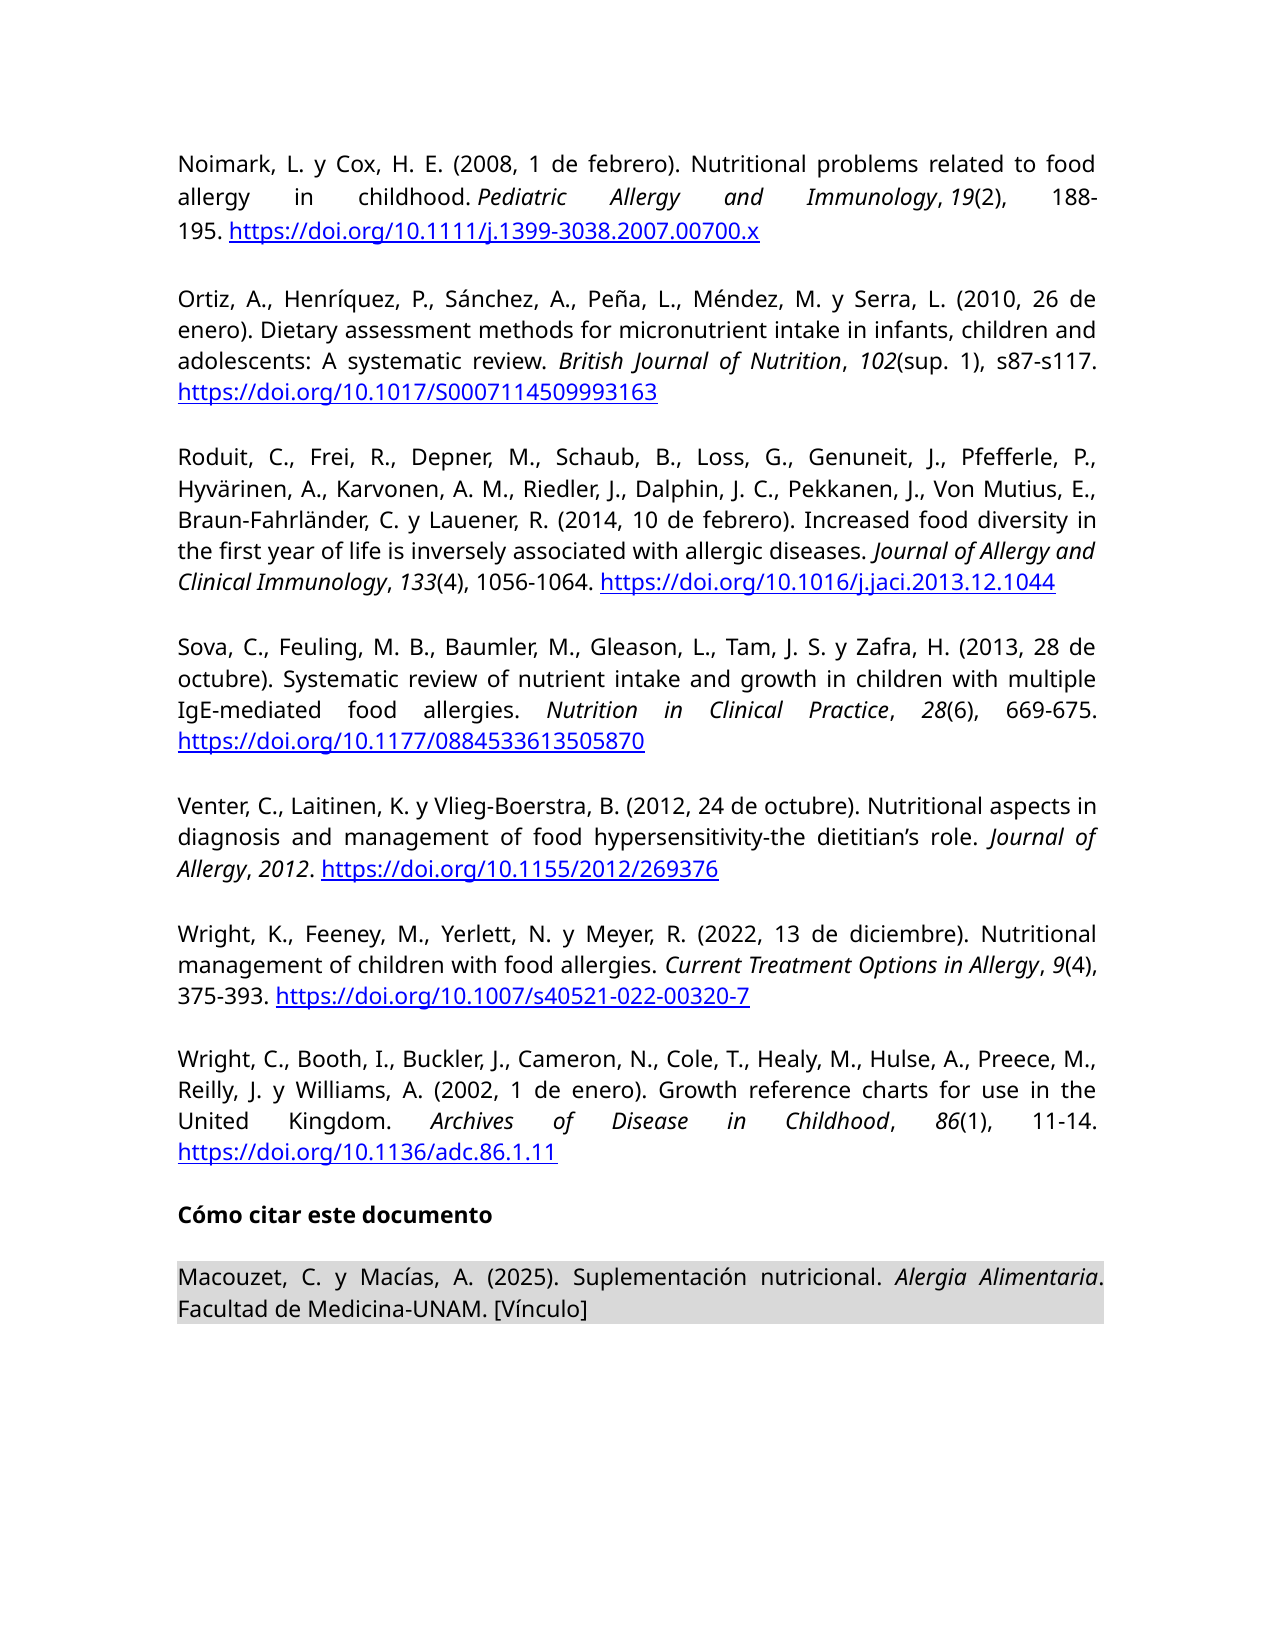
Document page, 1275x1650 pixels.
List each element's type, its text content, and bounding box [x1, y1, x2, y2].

text Wright, C., Booth, I., Buckler, J., Cameron, N., Cole, T., Healy, M., Hulse, A., Preece, M., Reilly, J. y Williams, A. (2002, 1 de enero). Growth reference charts for use in the United Kingdom. Archives of Disease in Childhood, 86(1), 11-14. https://doi.org/10.1136/adc.86.1.11 [177, 1043, 1098, 1168]
text Roduit, C., Frei, R., Depner, M., Schaub, B., Loss, G., Genuneit, J., Pfefferle, P., Hyvärinen, A., Karvonen, A. M., Riedler, J., Dalphin, J. C., Pekkanen, J., Von Mutius, E., Braun-Fahrländer, C. y Lauener, R. (2014, 10 de febrero). Increased food diversity in the first year of life is inversely associated with allergic diseases. Journal of Allergy and Clinical Immunology, 133(4), 1056-1064. https://doi.org/10.1016/j.jaci.2013.12.1044 [177, 441, 1098, 598]
subtitle Cómo citar este documento [177, 1199, 1098, 1230]
text Ortiz, A., Henríquez, P., Sánchez, A., Peña, L., Méndez, M. y Serra, L. (2010, 26 de enero). Dietary assessment methods for micronutrient intake in infants, children and adolescents: A systematic review. British Journal of Nutrition, 102(sup. 1), s87-s117. https://doi.org/10.1017/S0007114509993163 [177, 283, 1098, 408]
text Macouzet, C. y Macías, A. (2025). Suplementación nutricional. Alergia Alimentaria. Facultad de Medicina-UNAM. [Vínculo] [177, 1261, 1104, 1324]
text Wright, K., Feeney, M., Yerlett, N. y Meyer, R. (2022, 13 de diciembre). Nutritional management of children with food allergies. Current Treatment Options in Allergy, 9(4), 375-393. https://doi.org/10.1007/s40521-022-00320-7 [177, 918, 1098, 1011]
text Noimark, L. y Cox, H. E. (2008, 1 de febrero). Nutritional problems related to food allergy in childhood. Pediatric Allergy and Immunology, 19(2), 188-195. https://doi.org/10.1111/j.1399-3038.2007.00700.x [177, 148, 1098, 246]
text Venter, C., Laitinen, K. y Vlieg-Boerstra, B. (2012, 24 de octubre). Nutritional aspects in diagnosis and management of food hypersensitivity-the dietitian’s role. Journal of Allergy, 2012. https://doi.org/10.1155/2012/269376 [177, 790, 1098, 884]
text Sova, C., Feuling, M. B., Baumler, M., Gleason, L., Tam, J. S. y Zafra, H. (2013, 28 de octubre). Systematic review of nutrient intake and growth in children with multiple IgE-mediated food allergies. Nutrition in Clinical Practice, 28(6), 669-675. https://doi.org/10.1177/0884533613505870 [177, 631, 1098, 756]
